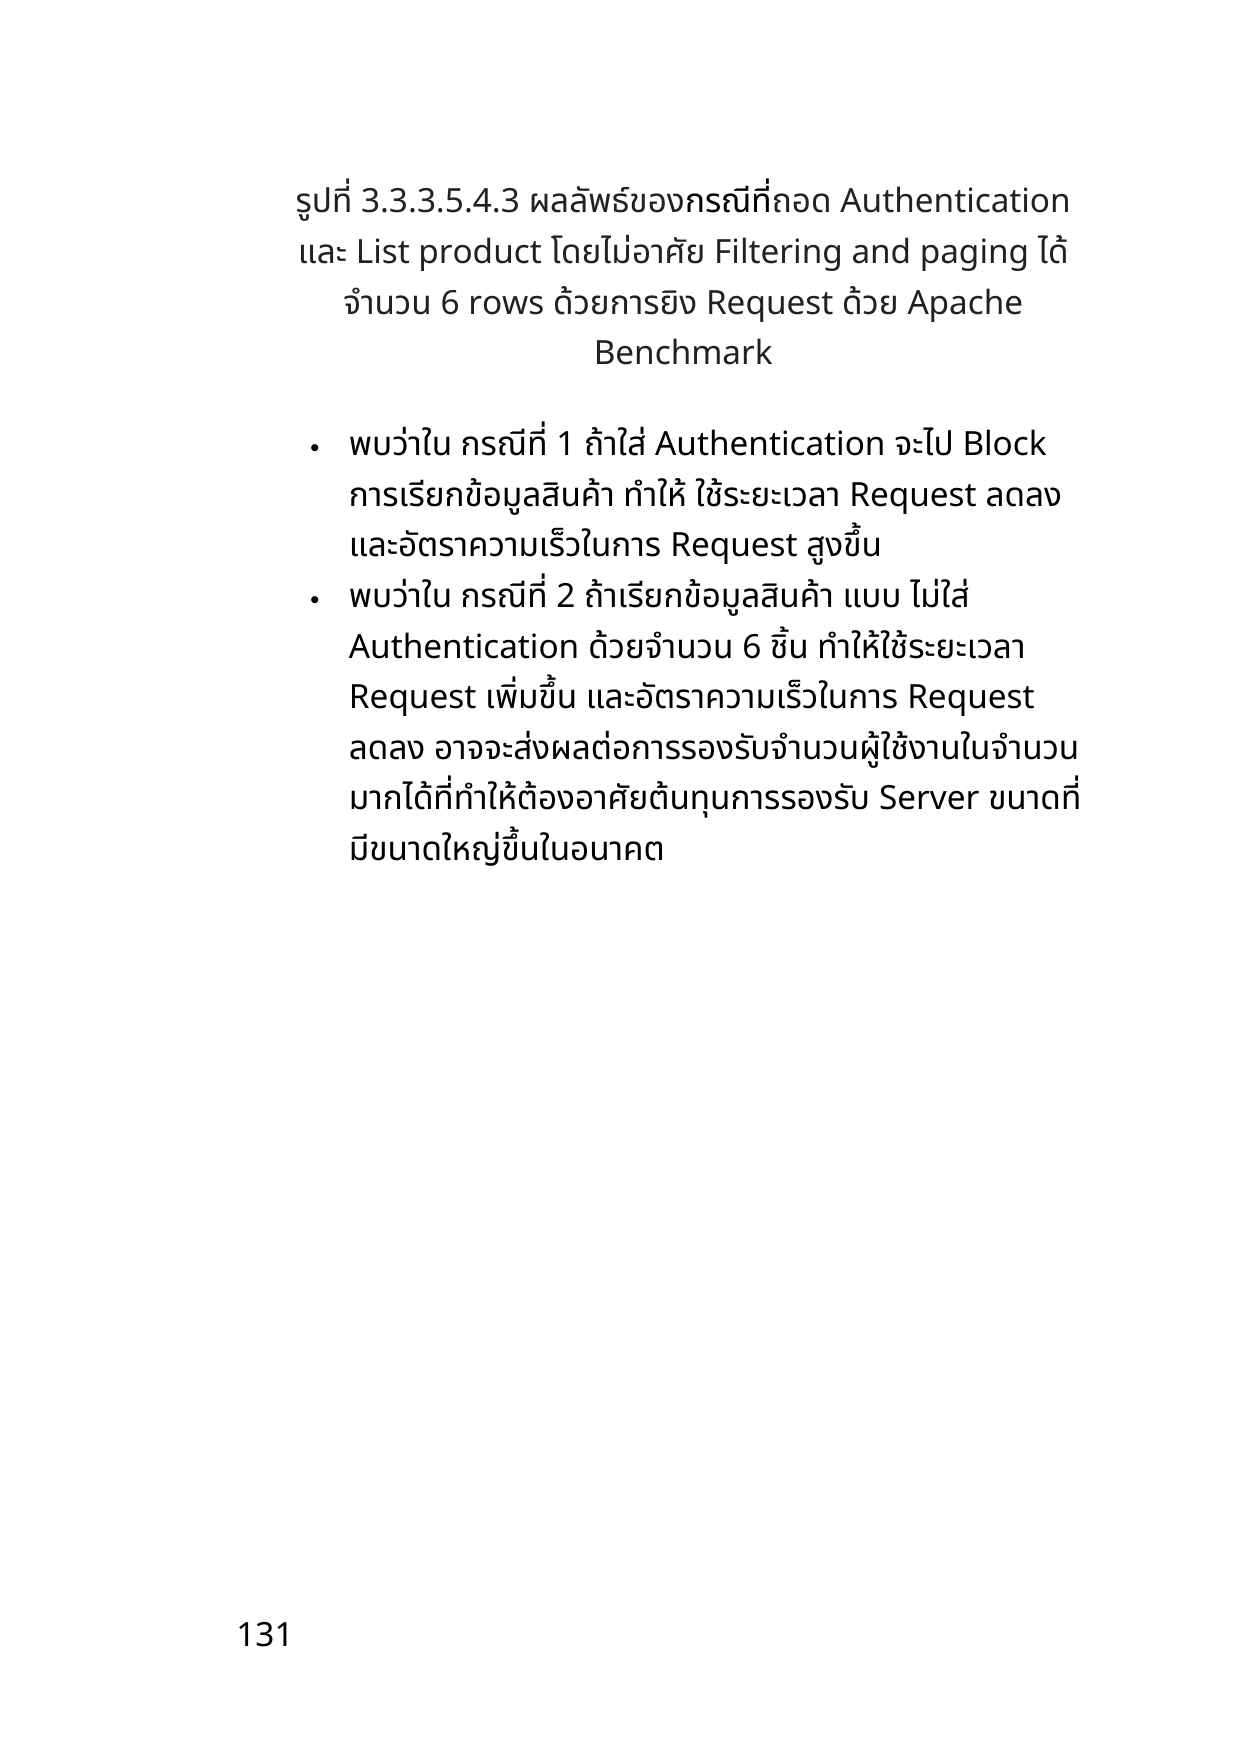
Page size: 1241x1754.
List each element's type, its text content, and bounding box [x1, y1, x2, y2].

list พบว่าใน กรณีที่ 1 ถ้าใส่ Authentication จะไป Block การเรียกข้อมูลสินค้า ทำให้ ใช้ระยะเวลา Request ลดลง และอัตราความเร็วในการ Request สูงขึ้น [311, 420, 1092, 572]
list พบว่าใน กรณีที่ 2 ถ้าเรียกข้อมูลสินค้า แบบ ไม่ใส่ Authentication ด้วยจำนวน 6 ชิ้น ทำให้ใช้ระยะเวลา Request เพิ่มขึ้น และอัตราความเร็วในการ Request ลดลง อาจจะส่งผลต่อการรองรับจำนวนผู้ใช้งานในจำนวนมากได้ที่ทำให้ต้องอาศัยต้นทุนการรองรับ Server ขนาดที่มีขนาดใหญ่ขึ้นในอนาคต [311, 572, 1092, 875]
list รูปที่ 3.3.3.5.4.3 ผลลัพธ์ของกรณีที่ถอด Authentication และ List product โดยไม่อาศัย Filtering and paging ได้จำนวน 6 rows ด้วยการยิง Request ด้วย Apache Benchmark [274, 177, 1092, 374]
